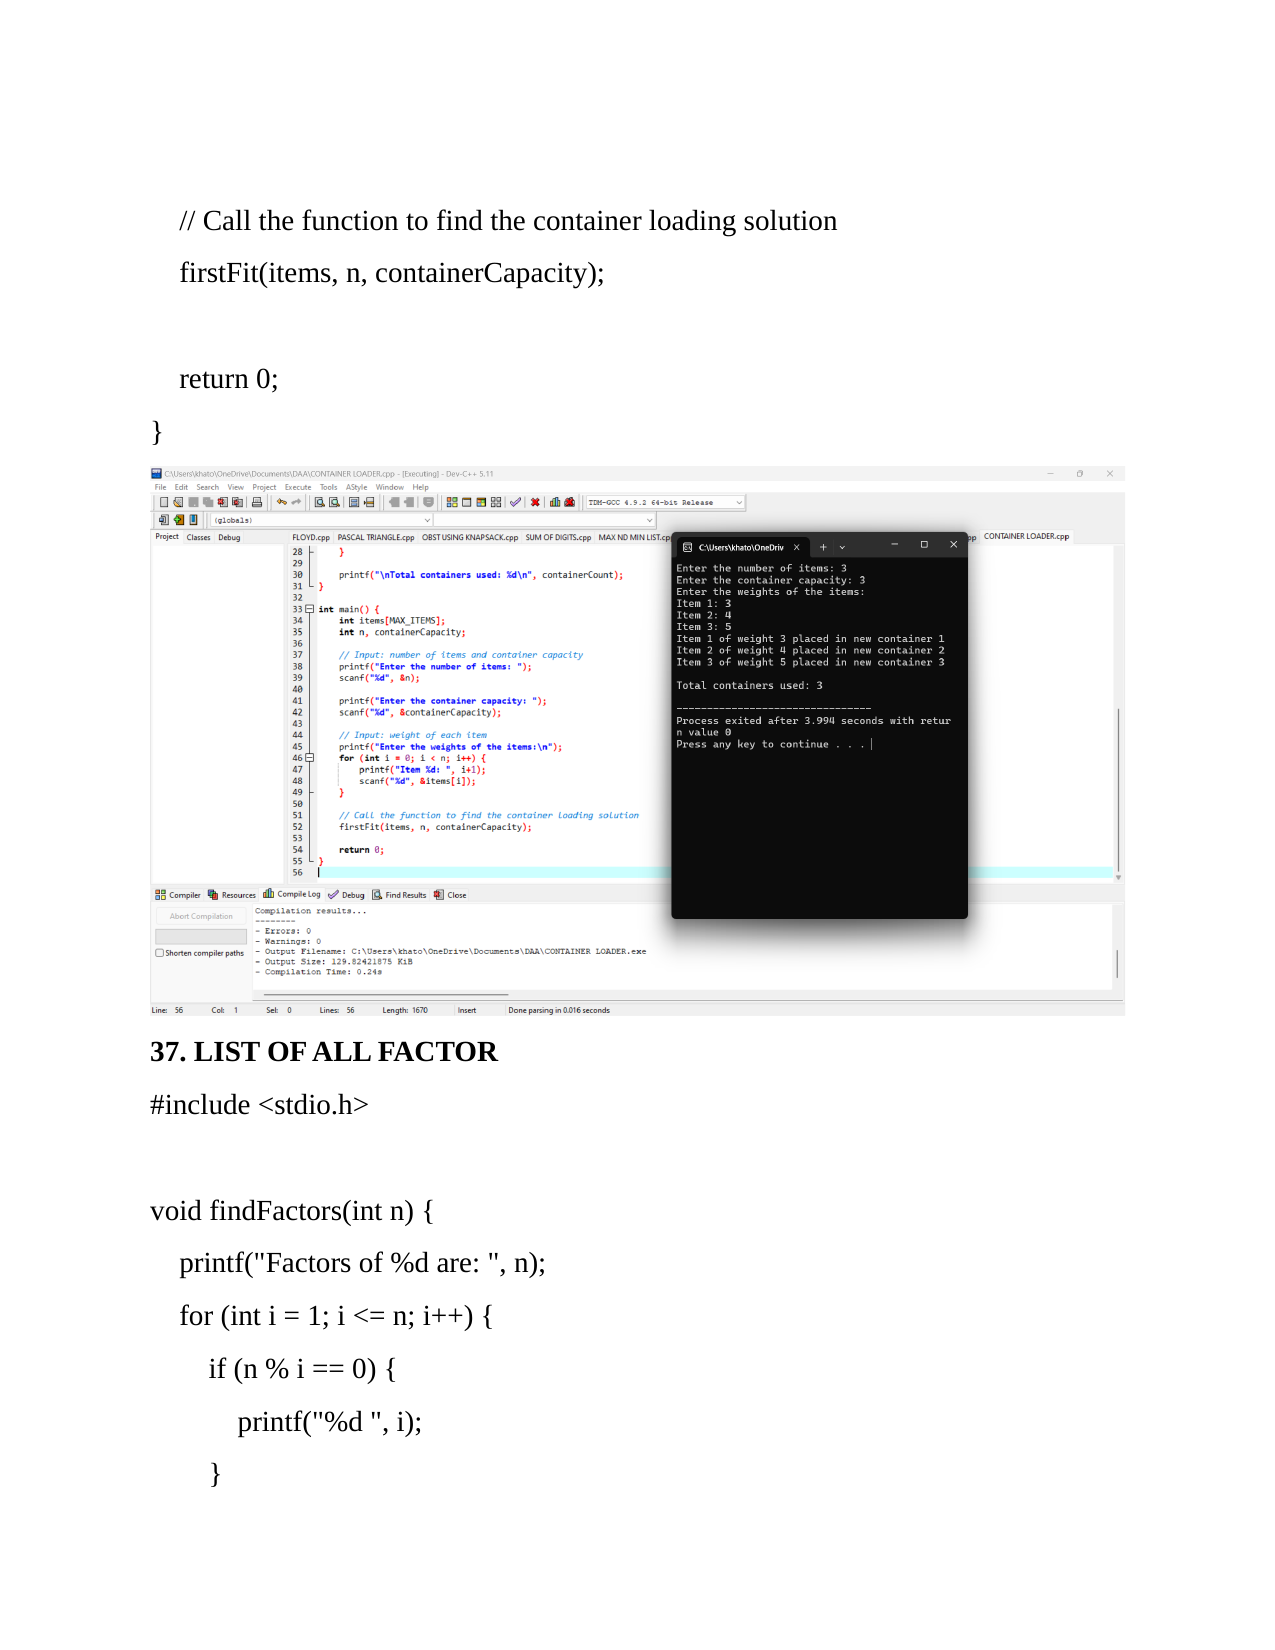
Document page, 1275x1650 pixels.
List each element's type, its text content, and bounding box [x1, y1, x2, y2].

text void findFactors(int n) { [150, 1193, 1125, 1226]
text for (int i = 1; i <= n; i++) { [150, 1298, 1125, 1332]
text #include <stdio.h> [150, 1087, 1125, 1121]
text } [150, 1457, 1125, 1490]
text if (n % i == 0) { [150, 1351, 1125, 1384]
picture [150, 466, 1125, 1016]
text } [150, 414, 1125, 448]
text printf("%d ", i); [150, 1404, 1125, 1437]
text printf("Factors of %d are: ", n); [150, 1245, 1125, 1279]
text 37. LIST OF ALL FACTOR [150, 1034, 1125, 1068]
text return 0; [150, 361, 1125, 395]
text // Call the function to find the container loading solution [150, 203, 1125, 236]
text firstFit(items, n, containerCapacity); [150, 256, 1125, 289]
